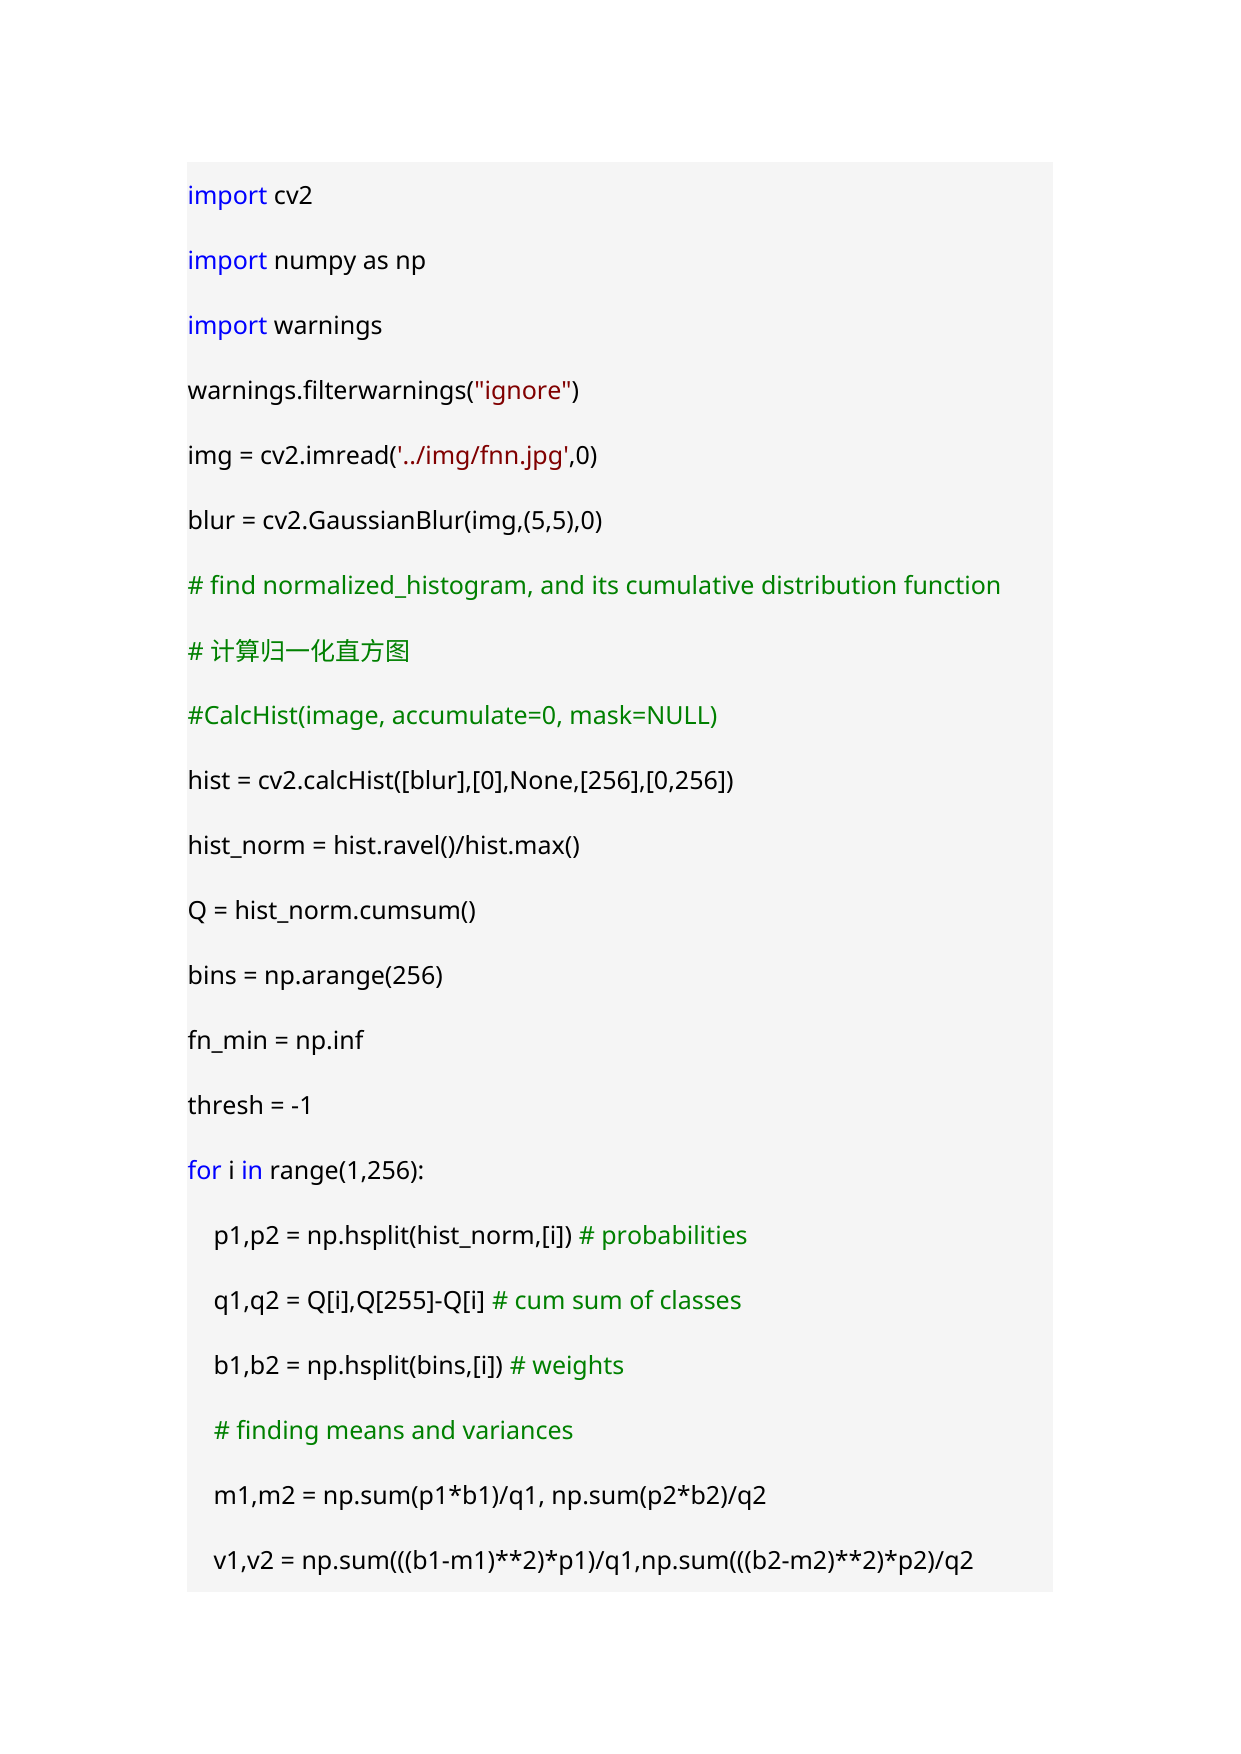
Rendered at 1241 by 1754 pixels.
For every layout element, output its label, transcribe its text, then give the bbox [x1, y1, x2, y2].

text # 计算归一化直方图 [187, 617, 1053, 682]
text fn_min = np.inf [187, 1007, 1053, 1072]
text import cv2 [187, 162, 1053, 227]
text blur = cv2.GaussianBlur(img,(5,5),0) [187, 487, 1053, 552]
text warnings.filterwarnings("ignore") [187, 357, 1053, 422]
text b1,b2 = np.hsplit(bins,[i]) # weights [187, 1332, 1053, 1397]
text p1,p2 = np.hsplit(hist_norm,[i]) # probabilities [187, 1202, 1053, 1267]
text # find normalized_histogram, and its cumulative distribution function [187, 552, 1053, 617]
text v1,v2 = np.sum(((b1-m1)**2)*p1)/q1,np.sum(((b2-m2)**2)*p2)/q2 [187, 1527, 1053, 1592]
text Q = hist_norm.cumsum() [187, 877, 1053, 942]
text m1,m2 = np.sum(p1*b1)/q1, np.sum(p2*b2)/q2 [187, 1462, 1053, 1527]
text hist = cv2.calcHist([blur],[0],None,[256],[0,256]) [187, 747, 1053, 812]
text hist_norm = hist.ravel()/hist.max() [187, 812, 1053, 877]
text bins = np.arange(256) [187, 942, 1053, 1007]
text q1,q2 = Q[i],Q[255]-Q[i] # cum sum of classes [187, 1267, 1053, 1332]
text img = cv2.imread('../img/fnn.jpg',0) [187, 422, 1053, 487]
text thresh = -1 [187, 1072, 1053, 1137]
text import warnings [187, 292, 1053, 357]
text import numpy as np [187, 227, 1053, 292]
text for i in range(1,256): [187, 1137, 1053, 1202]
text #CalcHist(image, accumulate=0, mask=NULL) [187, 682, 1053, 747]
text # finding means and variances [187, 1397, 1053, 1462]
